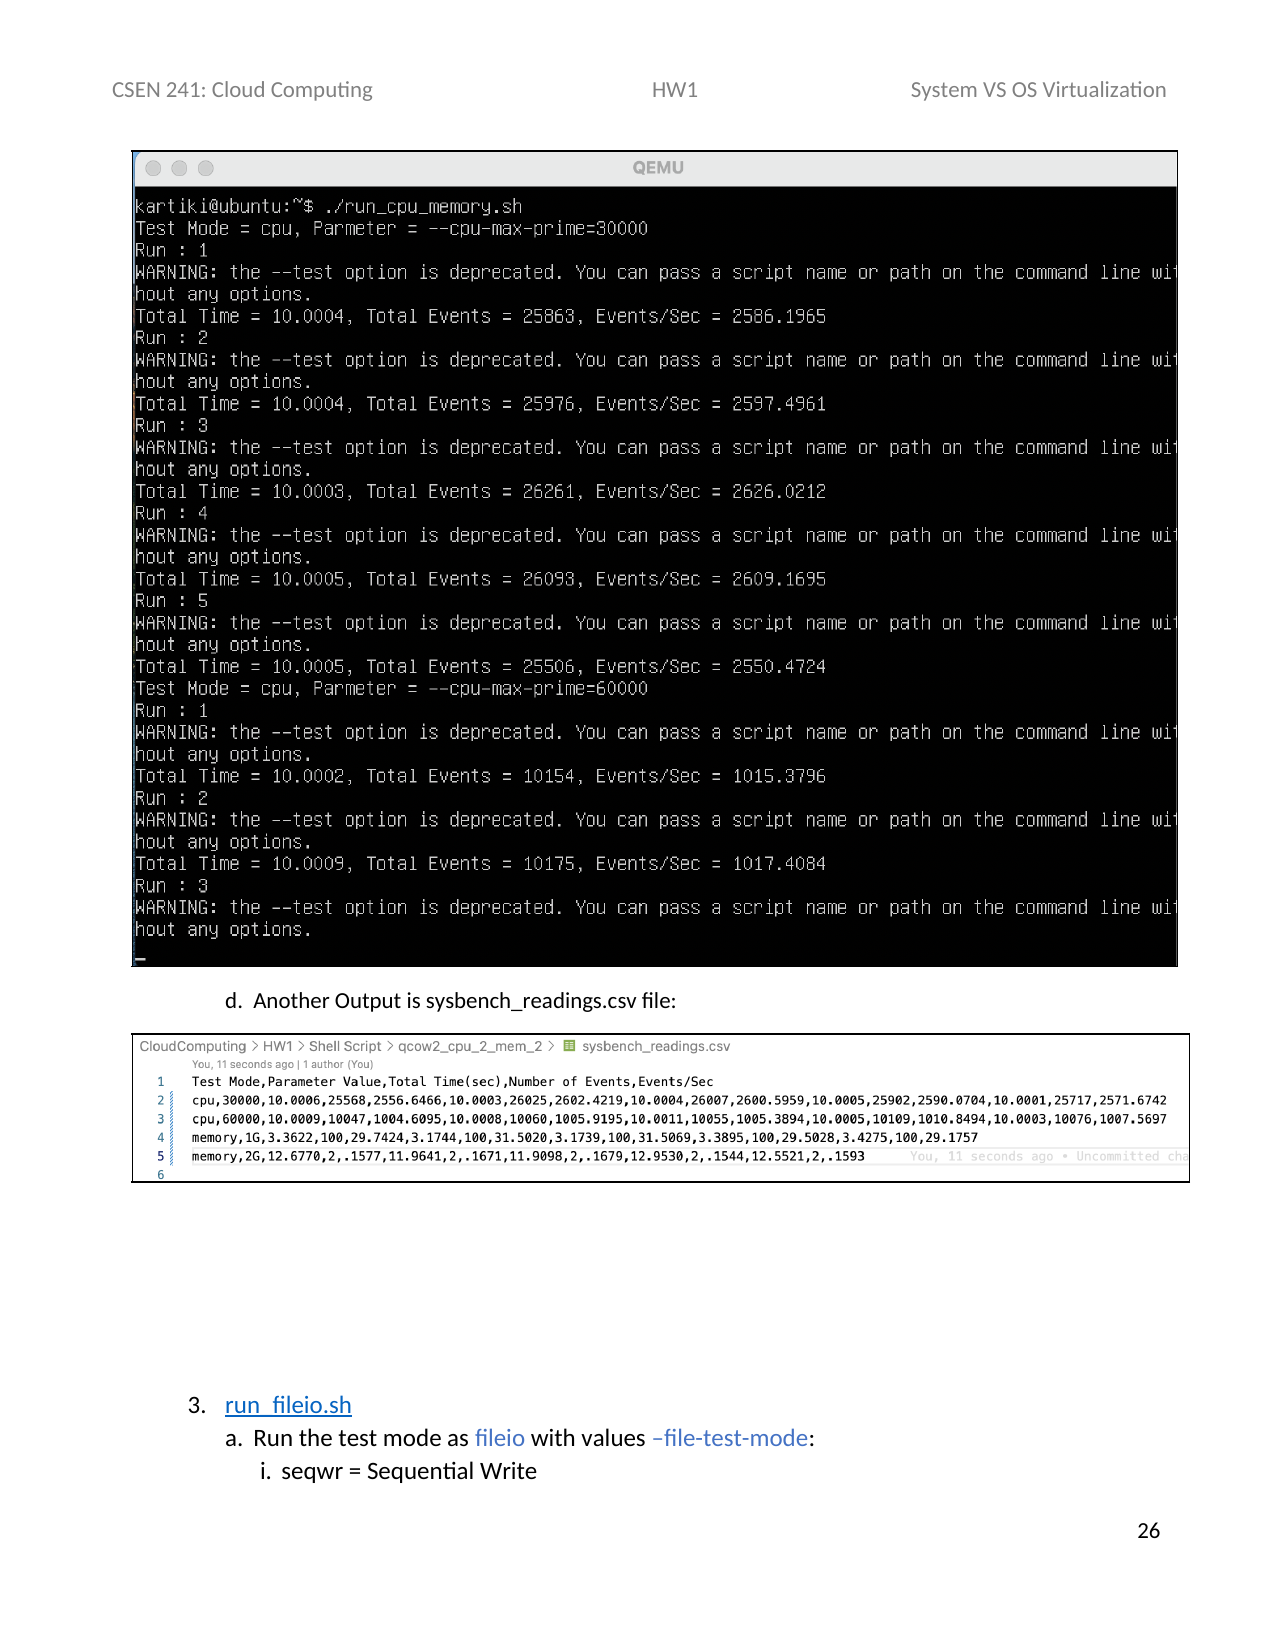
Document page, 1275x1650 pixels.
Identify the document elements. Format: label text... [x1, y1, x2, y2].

list Another Output is sysbench_readings.csv file: [225, 986, 1162, 1014]
list run_fileio.sh [187, 1389, 1162, 1420]
list seqwr = Sequential Write [272, 1455, 1162, 1486]
list Run the test mode as fileio with values –file-test-mode: [225, 1422, 1162, 1453]
